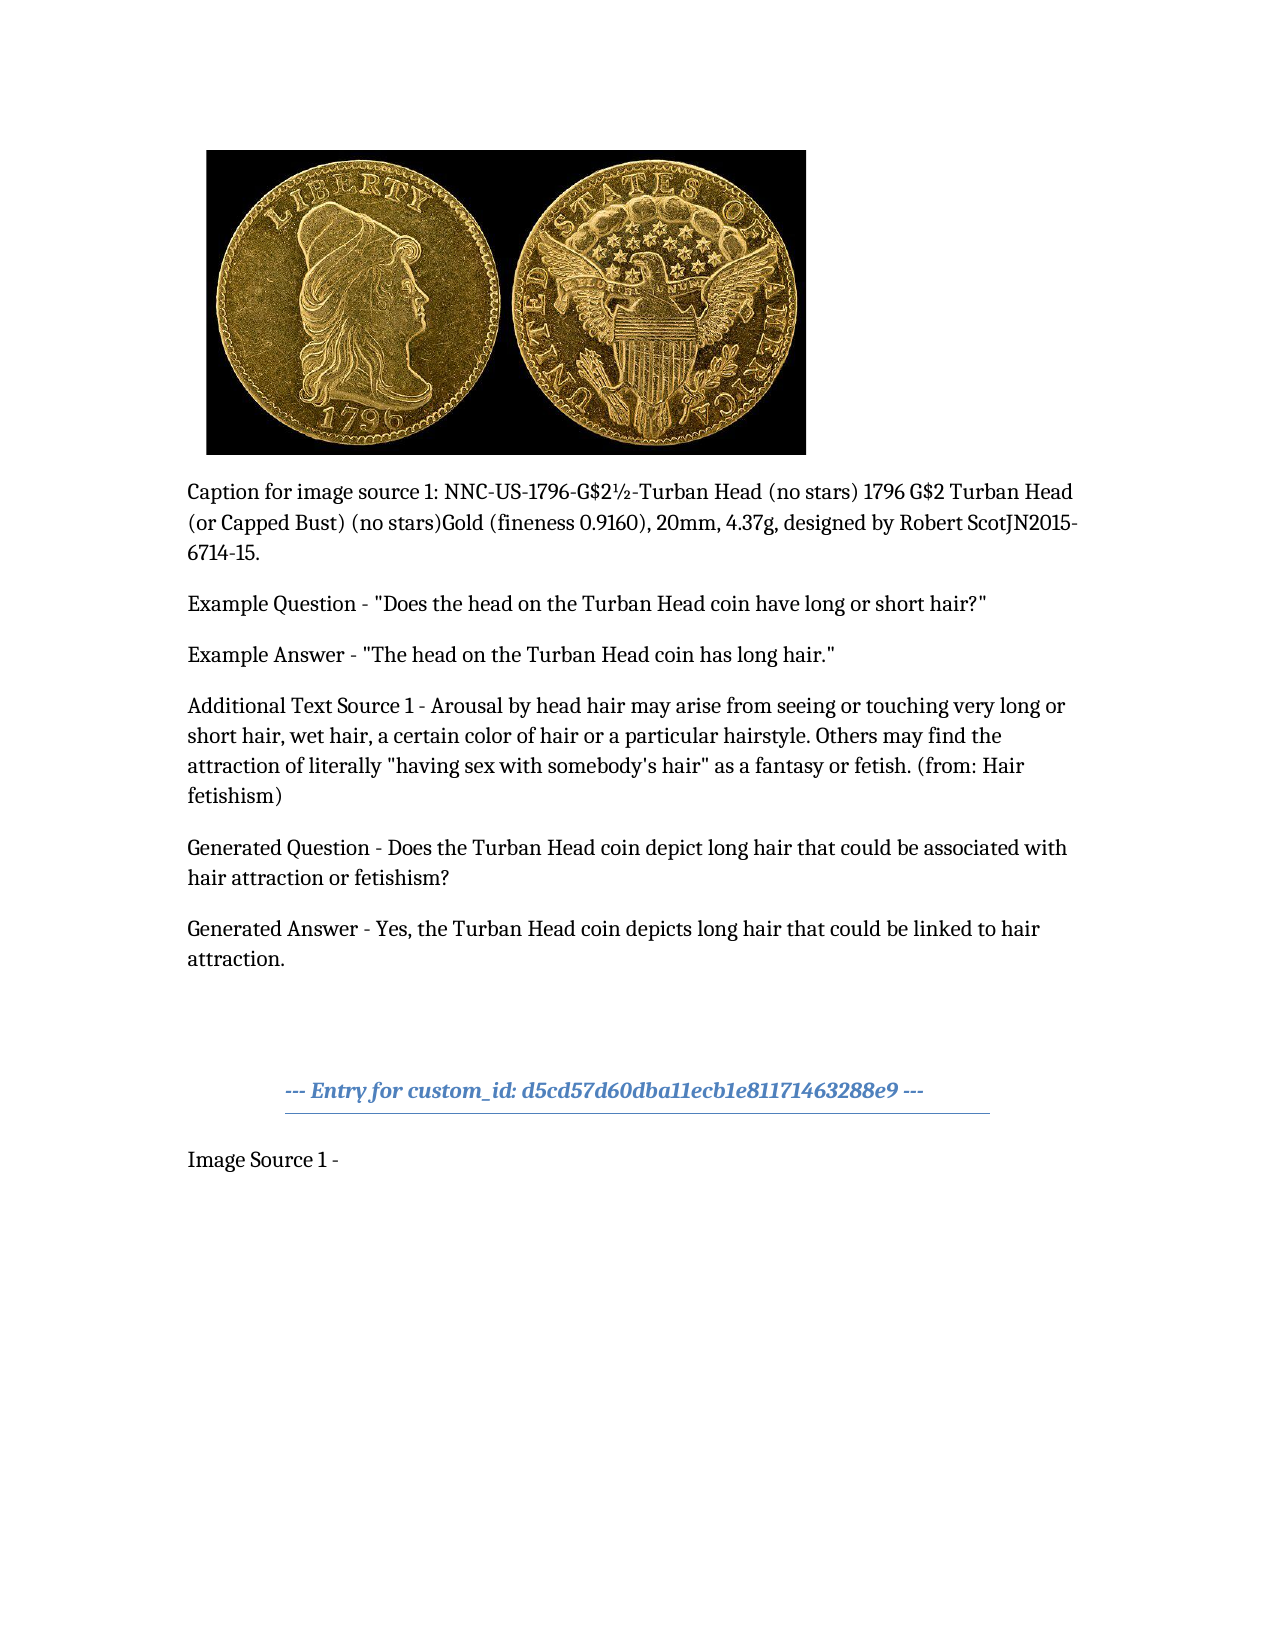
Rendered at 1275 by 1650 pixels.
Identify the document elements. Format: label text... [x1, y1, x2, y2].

text Image Source 1 - [187, 1147, 1087, 1173]
text Example Question - "Does the head on the Turban Head coin have long or short hair?" [187, 591, 1087, 617]
text Generated Answer - Yes, the Turban Head coin depicts long hair that could be linked to hair attraction. [187, 916, 1087, 972]
picture [206, 150, 807, 455]
text Generated Question - Does the Turban Head coin depict long hair that could be associated with hair attraction or fetishism? [187, 834, 1087, 891]
text Additional Text Source 1 - Arousal by head hair may arise from seeing or touching very long or short hair, wet hair, a certain color of hair or a particular hairstyle. Others may find the attraction of literally "having sex with somebody's hair" as a fantasy or fetish. (from: Hair fetishism) [187, 693, 1087, 810]
text Example Answer - "The head on the Turban Head coin has long hair." [187, 642, 1087, 668]
text Caption for image source 1: NNC-US-1796-G$2½-Turban Head (no stars) 1796 G$2 Turban Head (or Capped Bust) (no stars)Gold (fineness 0.9160), 20mm, 4.37g, designed by Robert ScotJN2015-6714-15. [187, 479, 1087, 566]
text --- Entry for custom_id: d5cd57d60dba11ecb1e81171463288e9 --- [285, 1078, 990, 1113]
